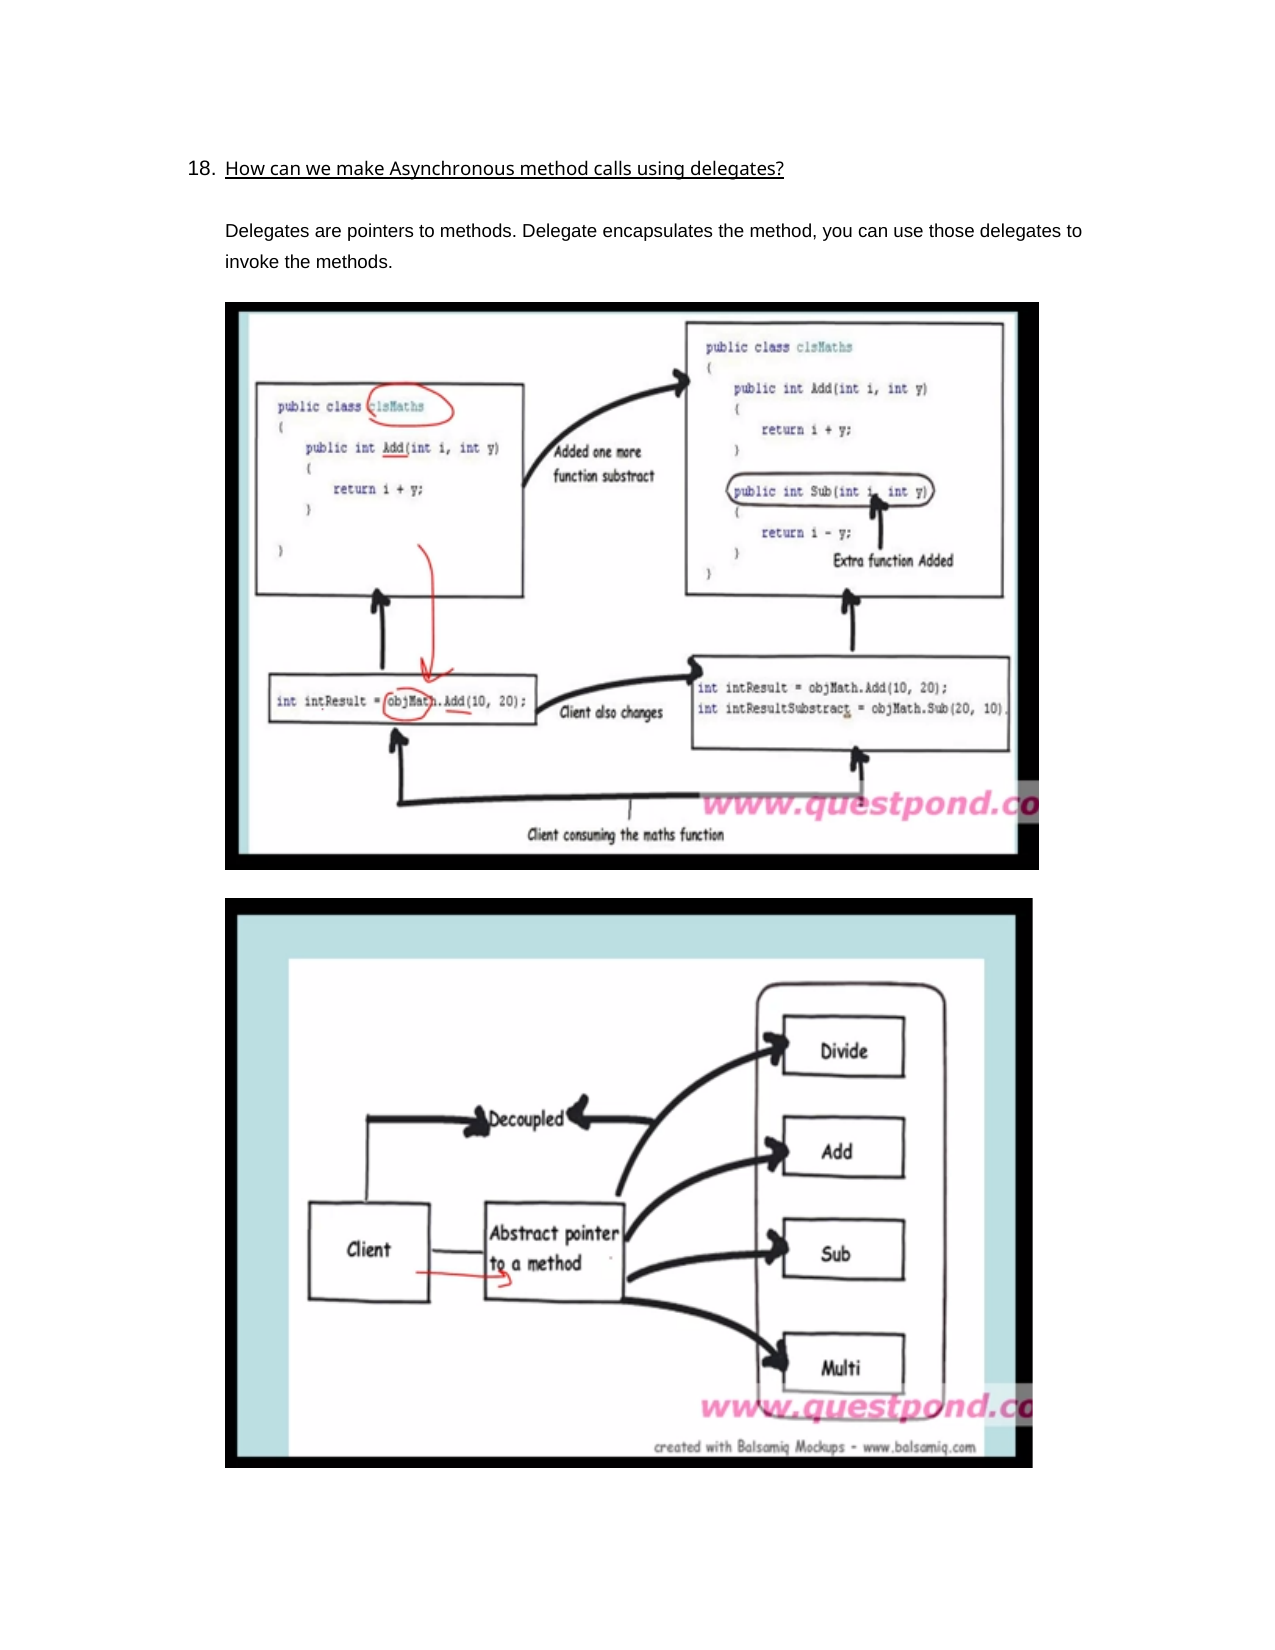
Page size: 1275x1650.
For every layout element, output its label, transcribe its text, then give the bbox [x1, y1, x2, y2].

list How can we make Asynchronous method calls using delegates? [187, 150, 1125, 181]
picture [225, 898, 1033, 1468]
picture [225, 302, 1039, 870]
text Delegates are pointers to methods. Delegate encapsulates the method, you can use those delegates to invoke the methods. [225, 210, 1125, 273]
